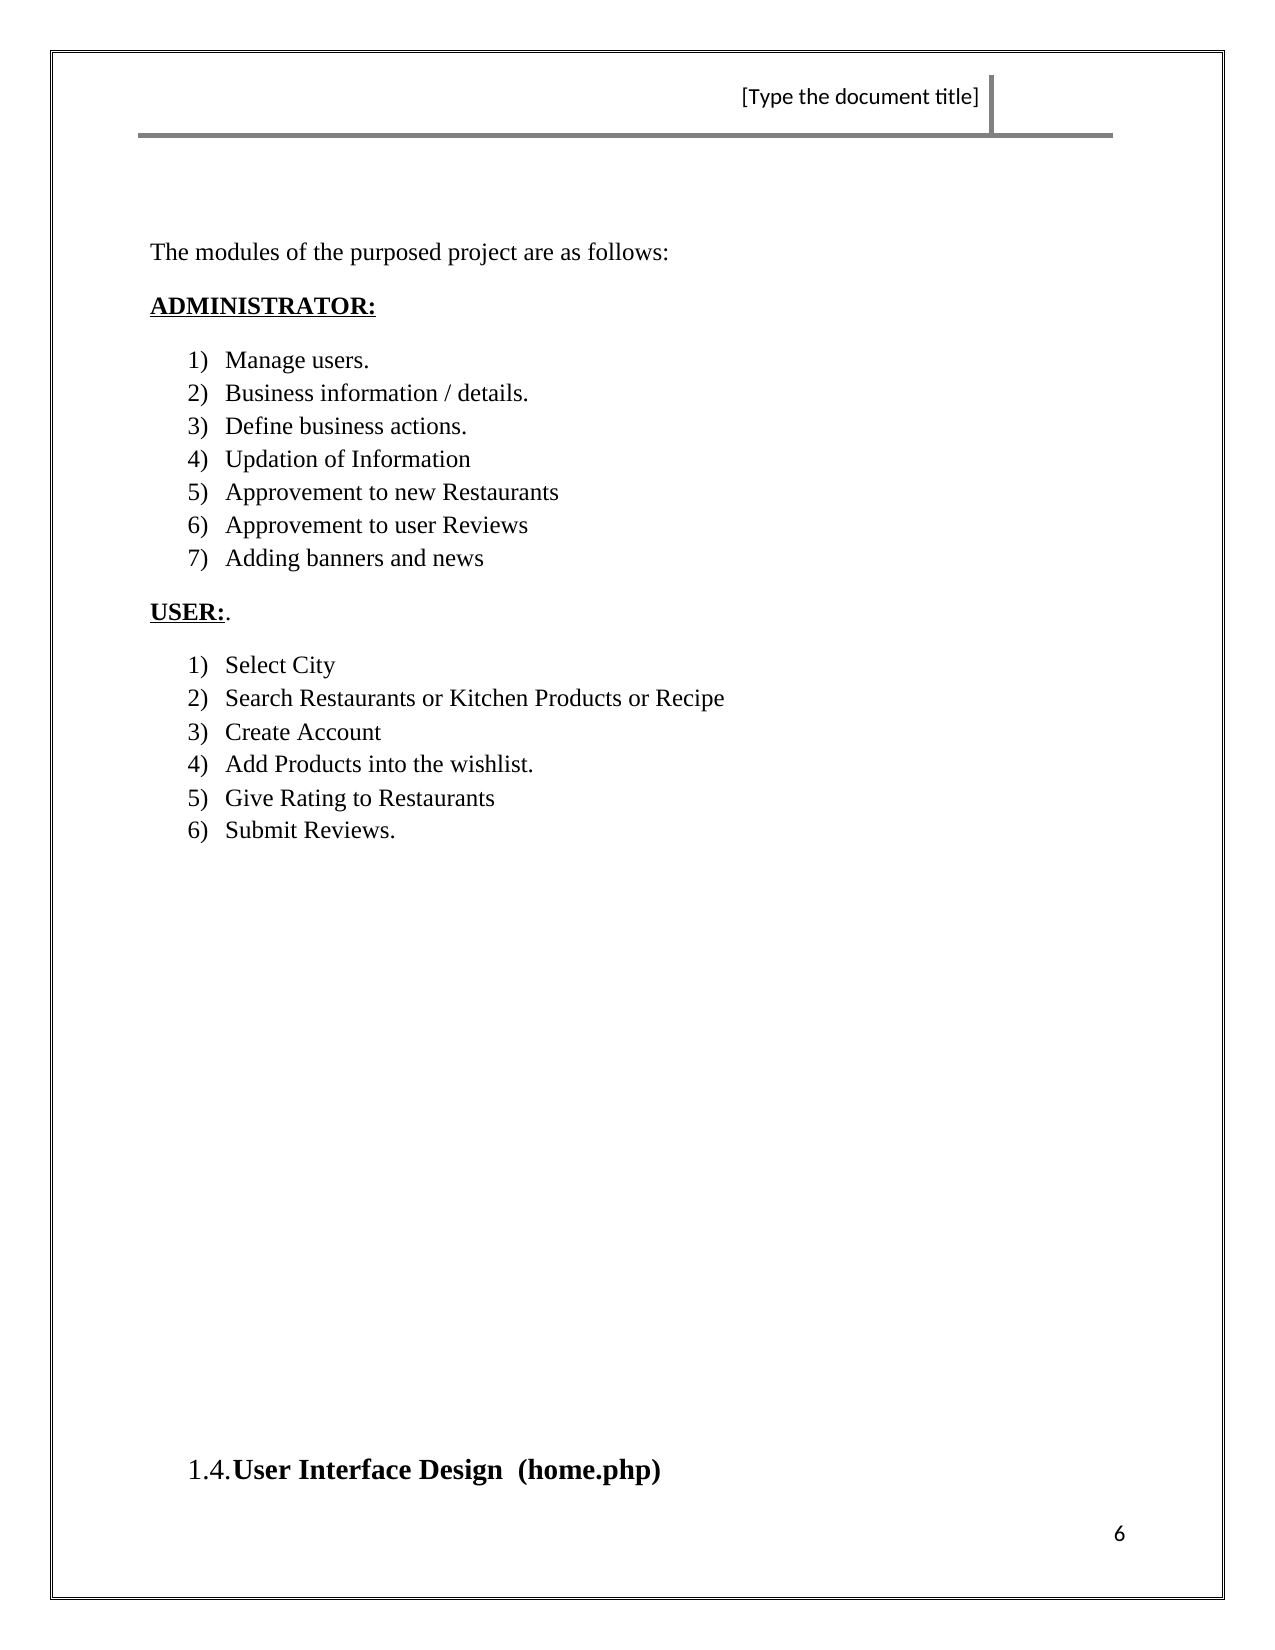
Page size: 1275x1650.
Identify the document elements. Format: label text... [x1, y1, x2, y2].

list Updation of Information [187, 444, 1125, 472]
list Give Rating to Restaurants [187, 783, 1125, 811]
list Adding banners and news [187, 543, 1125, 572]
list Business information / details. [187, 378, 1125, 406]
list Submit Reviews. [187, 816, 1125, 844]
list Create Account [187, 717, 1125, 745]
list Add Products into the wishlist. [187, 749, 1125, 778]
list Select City [187, 651, 1125, 679]
list Approvement to user Reviews [187, 510, 1125, 538]
text USER:. [150, 597, 1125, 625]
list Search Restaurants or Kitchen Products or Recipe [187, 683, 1125, 712]
text The modules of the purposed project are as follows: [150, 237, 1125, 266]
list Define business actions. [187, 411, 1125, 439]
list User Interface Design (home.php) [187, 1452, 1125, 1486]
list Manage users. [187, 345, 1125, 373]
text ADMINISTRATOR: [150, 291, 1125, 319]
list Approvement to new Restaurants [187, 477, 1125, 506]
